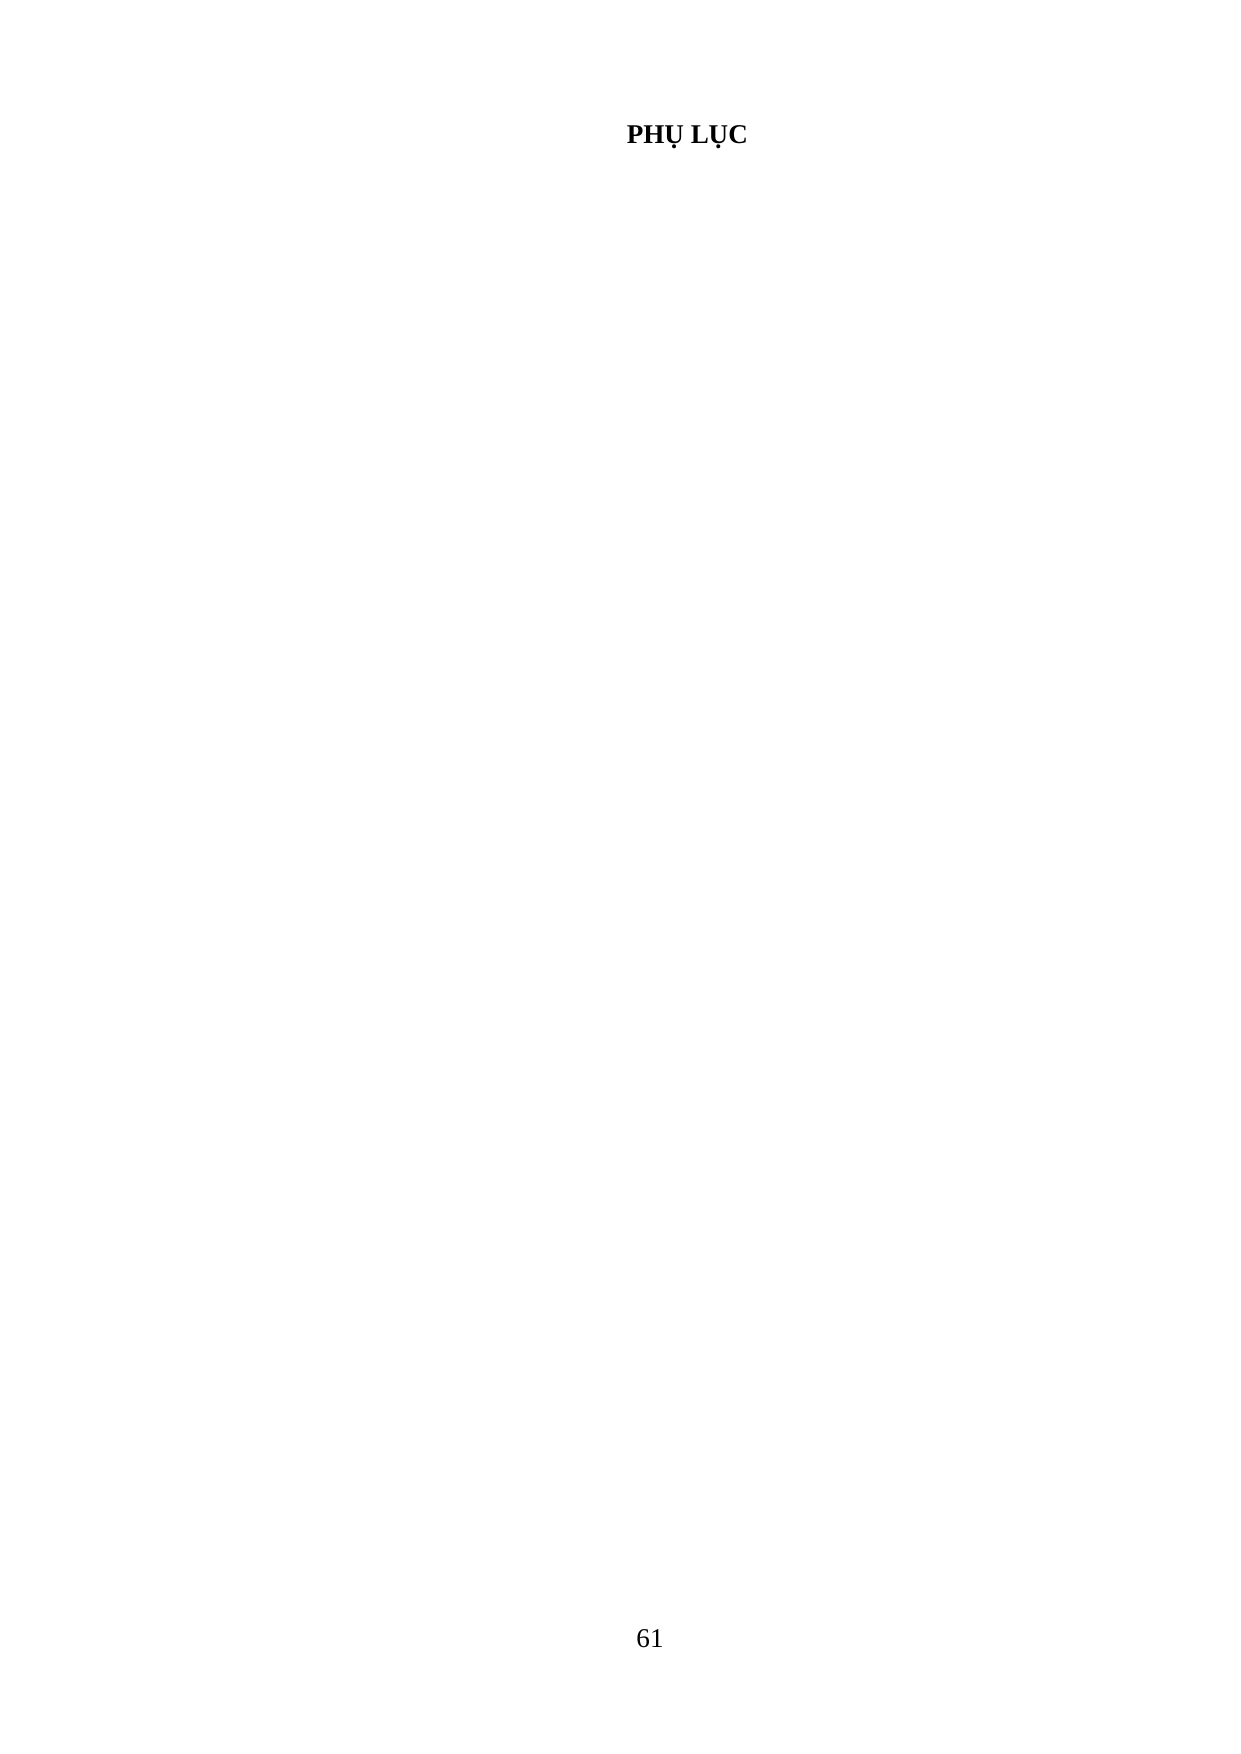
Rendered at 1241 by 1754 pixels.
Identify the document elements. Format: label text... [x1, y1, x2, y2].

list PHỤ LỤC [223, 118, 1152, 149]
